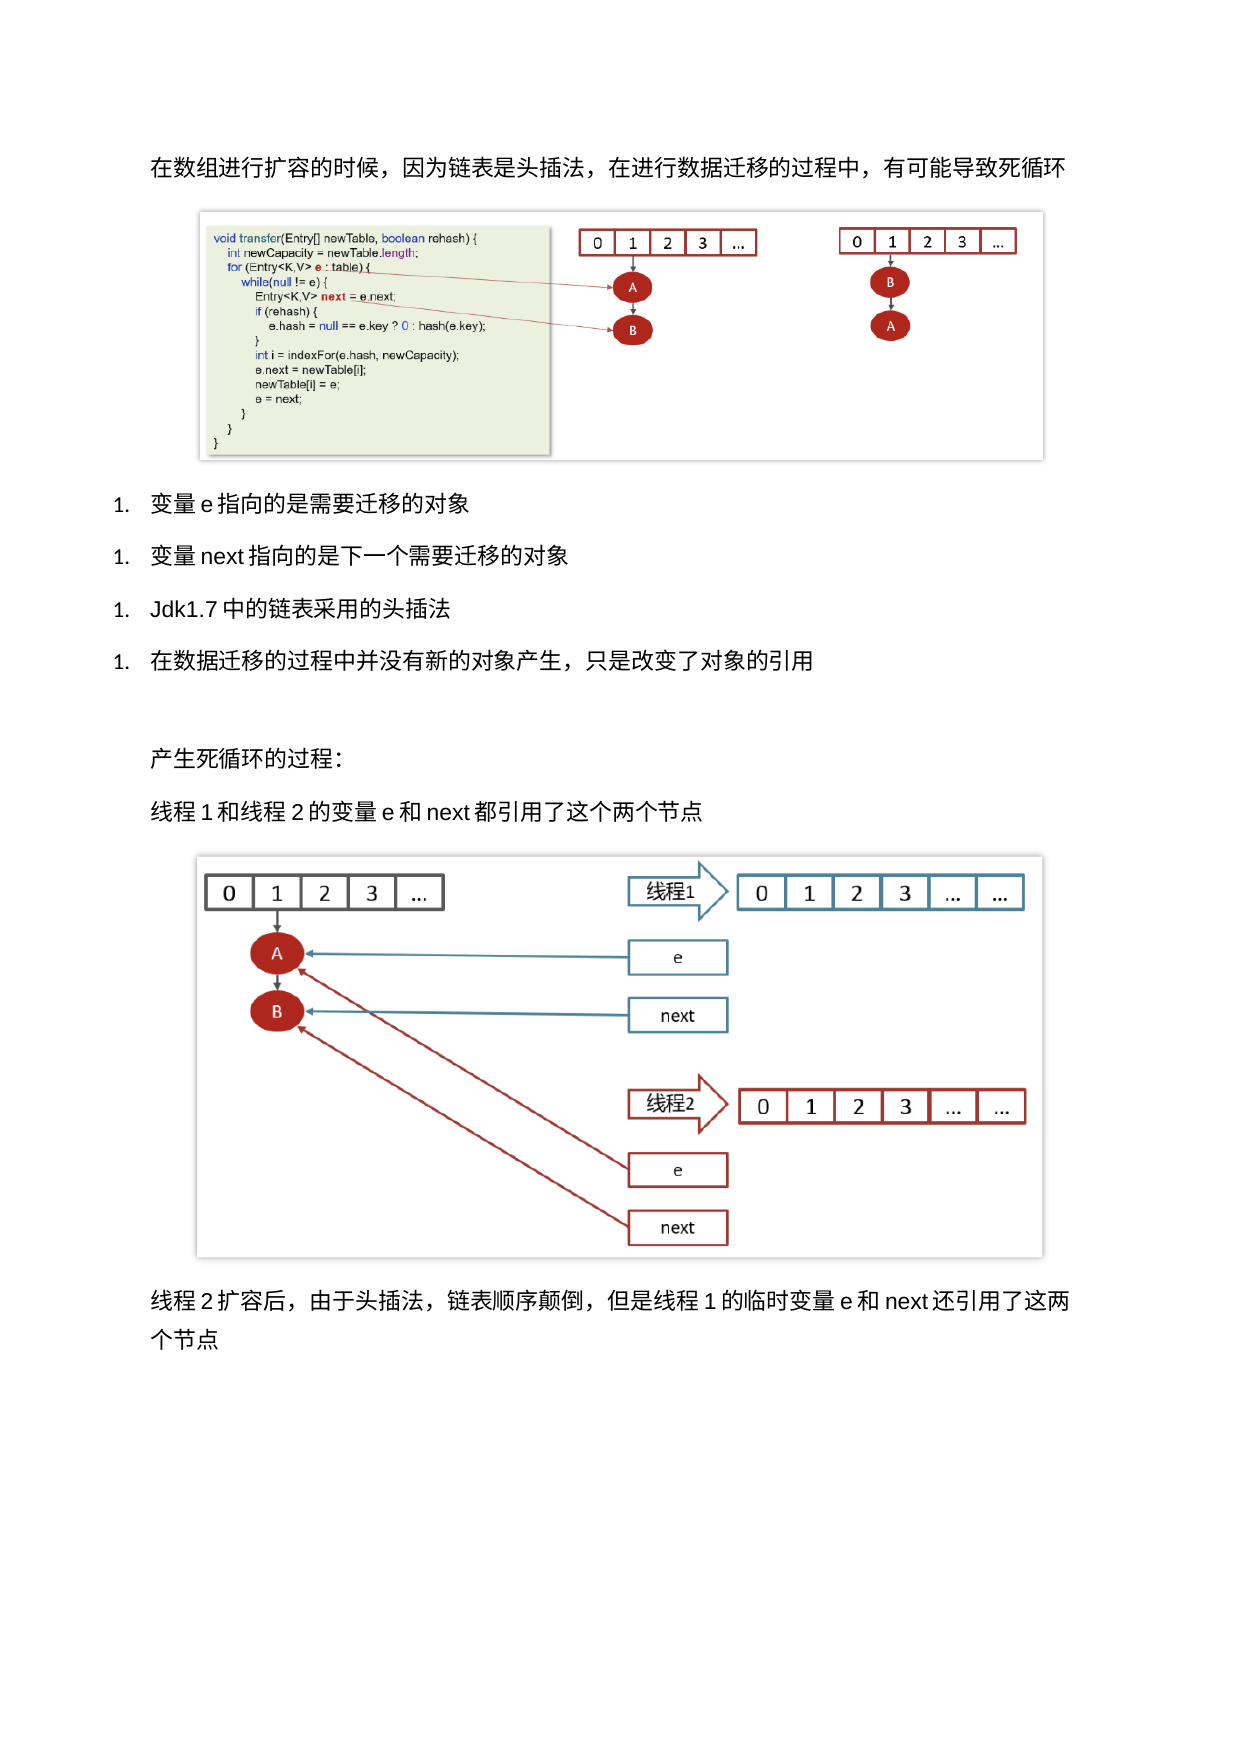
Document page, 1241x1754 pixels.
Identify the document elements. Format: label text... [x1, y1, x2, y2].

list 在数据迁移的过程中并没有新的对象产生，只是改变了对象的引用 [112, 643, 1090, 676]
picture [188, 845, 1052, 1265]
list 变量e指向的是需要迁移的对象 [112, 486, 1090, 519]
text 在数组进行扩容的时候，因为链表是头插法，在进行数据迁移的过程中，有可能导致死循环 [150, 150, 1090, 183]
text 线程1和线程2的变量e和next都引用了这个两个节点 [150, 793, 1090, 827]
text 产生死循环的过程： [150, 741, 1090, 774]
picture [188, 202, 1052, 468]
list 变量next指向的是下一个需要迁移的对象 [112, 538, 1090, 571]
text 线程2扩容后，由于头插法，链表顺序颠倒，但是线程1的临时变量e和next还引用了这两个节点 [150, 1282, 1090, 1356]
list Jdk1.7中的链表采用的头插法 [112, 591, 1090, 624]
